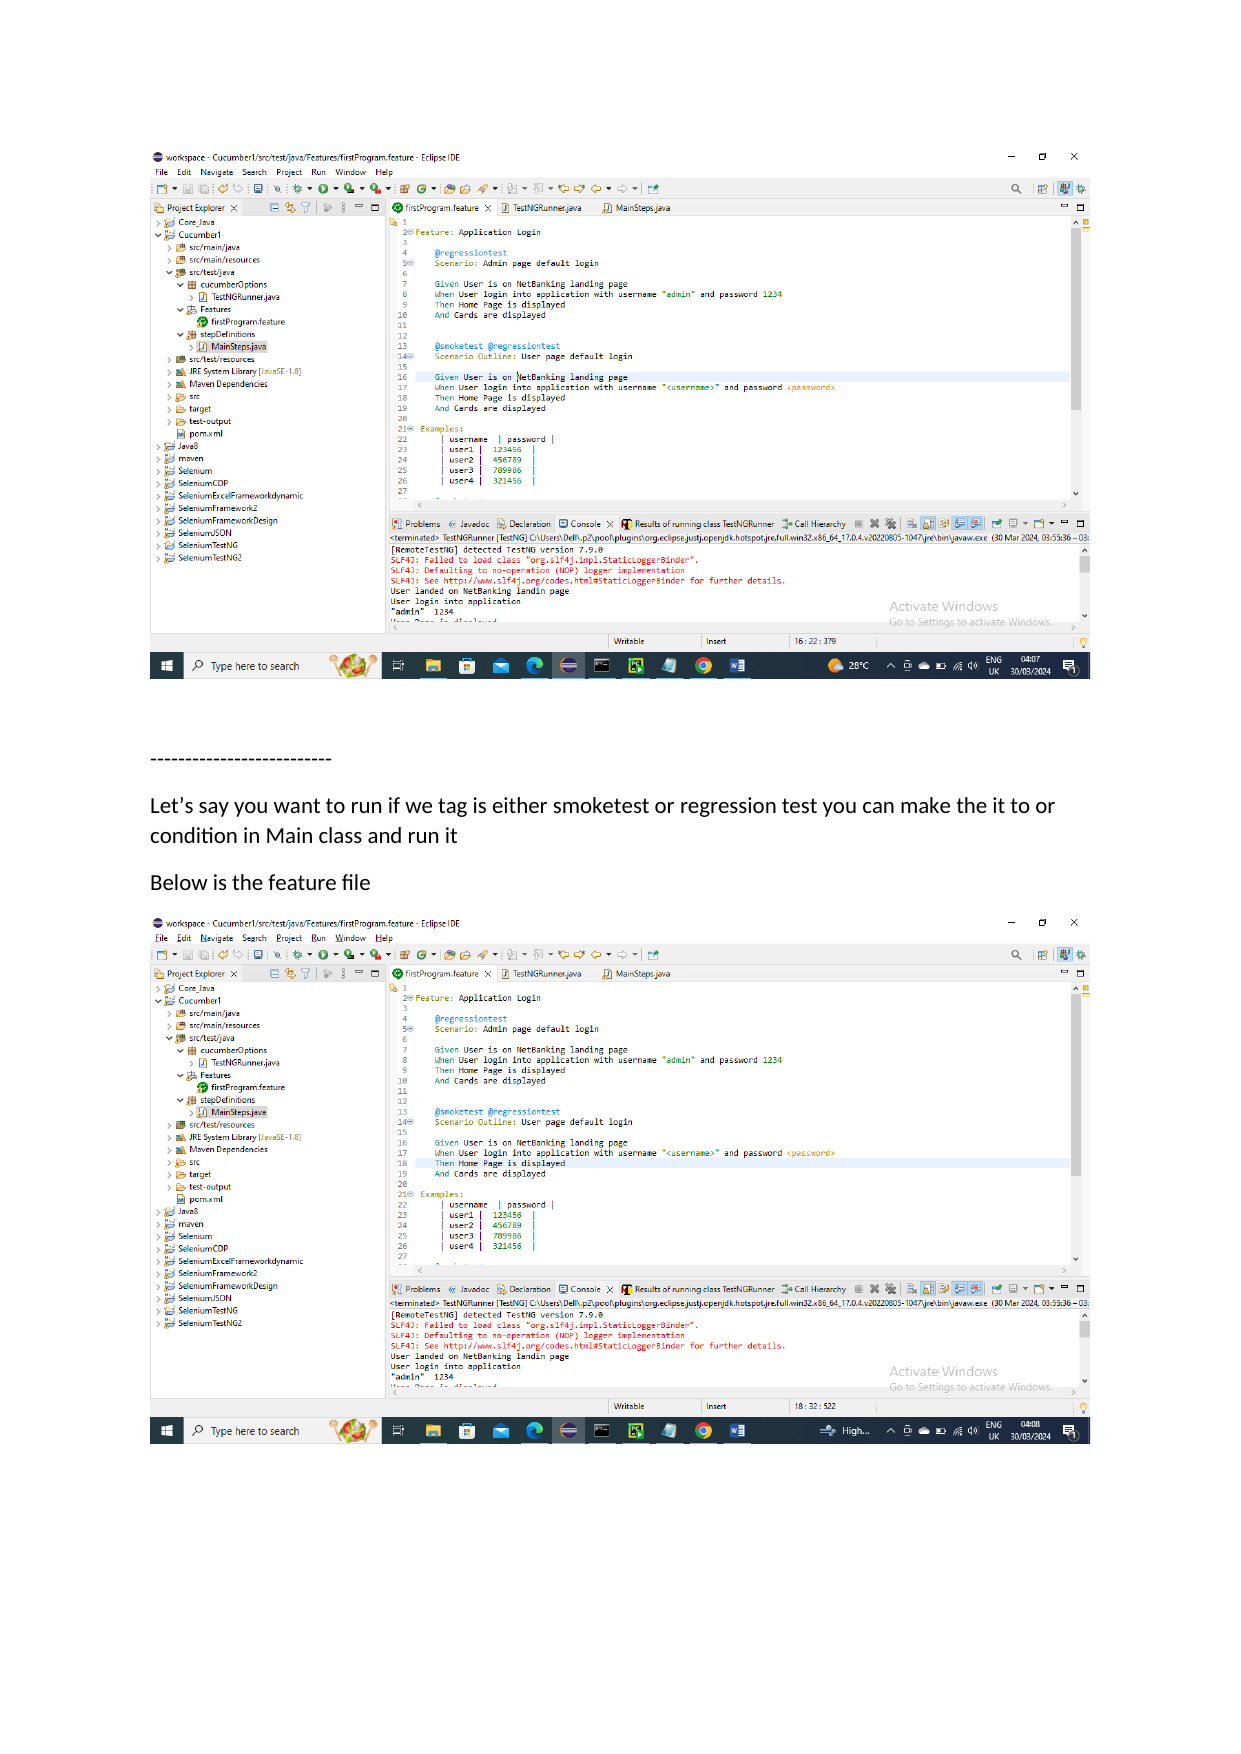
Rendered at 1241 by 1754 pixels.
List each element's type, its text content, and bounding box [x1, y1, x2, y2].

text -------------------------- [150, 744, 1090, 772]
picture [150, 150, 1091, 679]
text Below is the feature file [150, 868, 1090, 896]
text Let’s say you want to run if we tag is either smoketest or regression test you can make the it to or condition in Main class and run it [150, 791, 1090, 849]
picture [150, 915, 1091, 1444]
